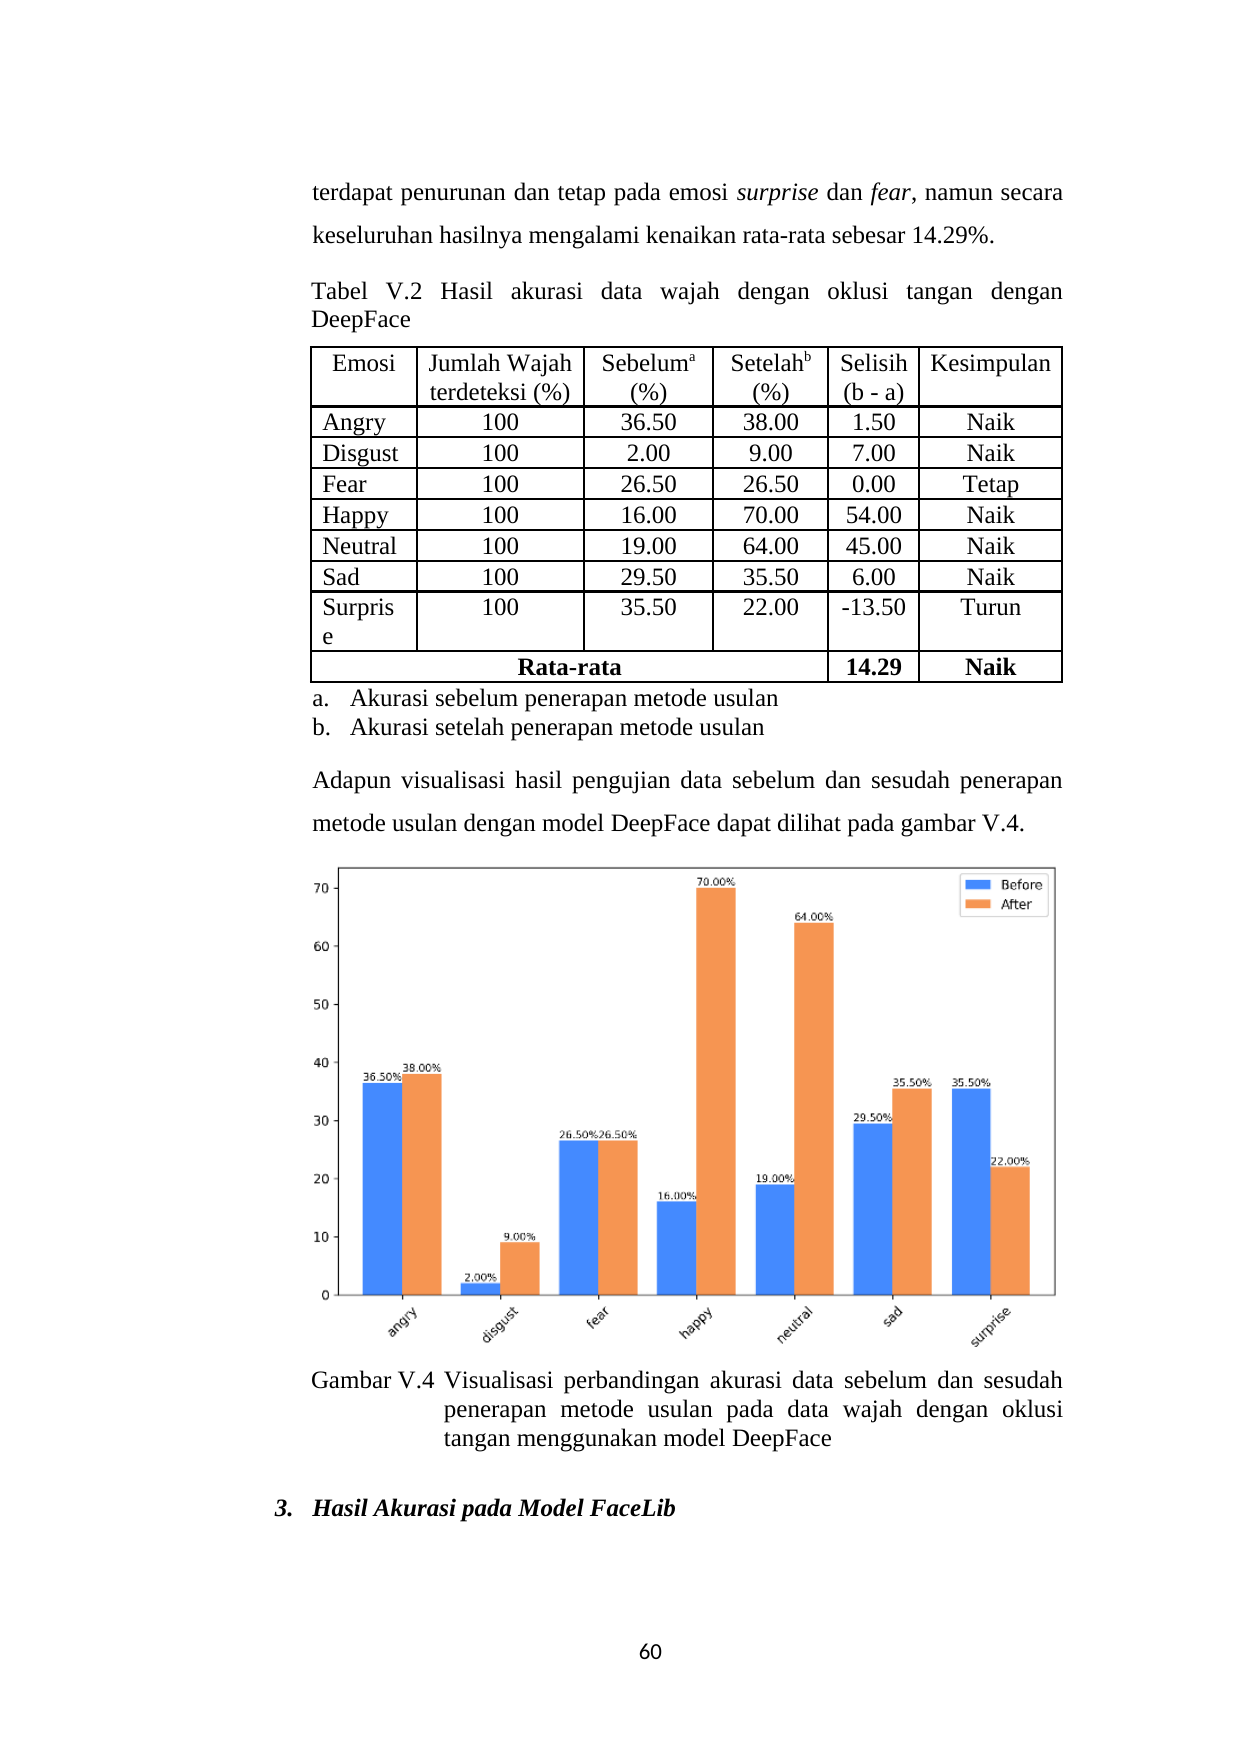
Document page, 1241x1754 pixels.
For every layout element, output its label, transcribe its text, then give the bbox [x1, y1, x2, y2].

table_cell 45.00 [829, 531, 918, 559]
picture [310, 864, 1063, 1351]
table_cell Neutral [312, 531, 416, 559]
table_cell 36.50 [585, 408, 712, 436]
table_cell 7.00 [829, 438, 918, 467]
table_cell 54.00 [829, 500, 918, 529]
table_cell 100 [418, 531, 583, 559]
table_cell Disgust [312, 438, 416, 467]
table_cell 100 [418, 408, 583, 436]
table_cell Tetap [920, 469, 1061, 498]
table_cell 70.00 [714, 500, 827, 529]
table_cell 100 [418, 562, 583, 590]
table_cell Turun [920, 593, 1061, 650]
table_cell 35.50 [714, 562, 827, 590]
table_cell 38.00 [714, 408, 827, 436]
text Gambar V.4 Visualisasi perbandingan akurasi data sebelum dan sesudah penerapan metode usulan pada data wajah dengan oklusi tangan menggunakan model DeepFace [311, 1365, 1063, 1451]
table_cell 1.50 [829, 408, 918, 436]
table_cell 0.00 [829, 469, 918, 498]
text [312, 177, 1063, 249]
table_cell Angry [312, 408, 416, 436]
table_cell 29.50 [585, 562, 712, 590]
table_header Selisih (b - a) [829, 348, 918, 405]
table_cell 19.00 [585, 531, 712, 559]
table_cell Naik [920, 531, 1061, 559]
table_cell 64.00 [714, 531, 827, 559]
table_header Sebeluma (%) [585, 348, 712, 405]
table_header Kesimpulan [920, 348, 1061, 405]
table_cell 100 [418, 438, 583, 467]
table_cell 35.50 [585, 593, 712, 650]
list Akurasi setelah penerapan metode usulan [312, 712, 1063, 740]
table_cell Naik [920, 500, 1061, 529]
table_cell 26.50 [714, 469, 827, 498]
table_header Setelahb (%) [714, 348, 827, 405]
table_cell Naik [920, 652, 1061, 681]
table_cell Naik [920, 408, 1061, 436]
text Tabel V.2 Hasil akurasi data wajah dengan oklusi tangan dengan DeepFace [311, 276, 1063, 333]
table_cell Sad [312, 562, 416, 590]
table_cell 16.00 [585, 500, 712, 529]
table_cell Surprise [312, 593, 416, 650]
table_cell Naik [920, 562, 1061, 590]
table_cell 100 [418, 469, 583, 498]
table_header Jumlah Wajah terdeteksi (%) [418, 348, 583, 405]
table_cell 6.00 [829, 562, 918, 590]
text Adapun visualisasi hasil pengujian data sebelum dan sesudah penerapan metode usulan dengan model DeepFace dapat dilihat pada gambar V.4. [312, 765, 1063, 837]
table_cell 100 [418, 500, 583, 529]
table_cell Happy [312, 500, 416, 529]
table_cell Fear [312, 469, 416, 498]
list Akurasi sebelum penerapan metode usulan [312, 683, 1063, 712]
table_cell Naik [920, 438, 1061, 467]
table_cell Rata-rata [312, 652, 827, 681]
table_cell 14.29 [829, 652, 918, 681]
table_cell 26.50 [585, 469, 712, 498]
table_cell 9.00 [714, 438, 827, 467]
table_header Emosi [312, 348, 416, 405]
list Hasil Akurasi pada Model FaceLib [274, 1493, 1063, 1521]
table_cell 2.00 [585, 438, 712, 467]
table_cell 22.00 [714, 593, 827, 650]
table_cell -13.50 [829, 593, 918, 650]
table_cell 100 [418, 593, 583, 650]
